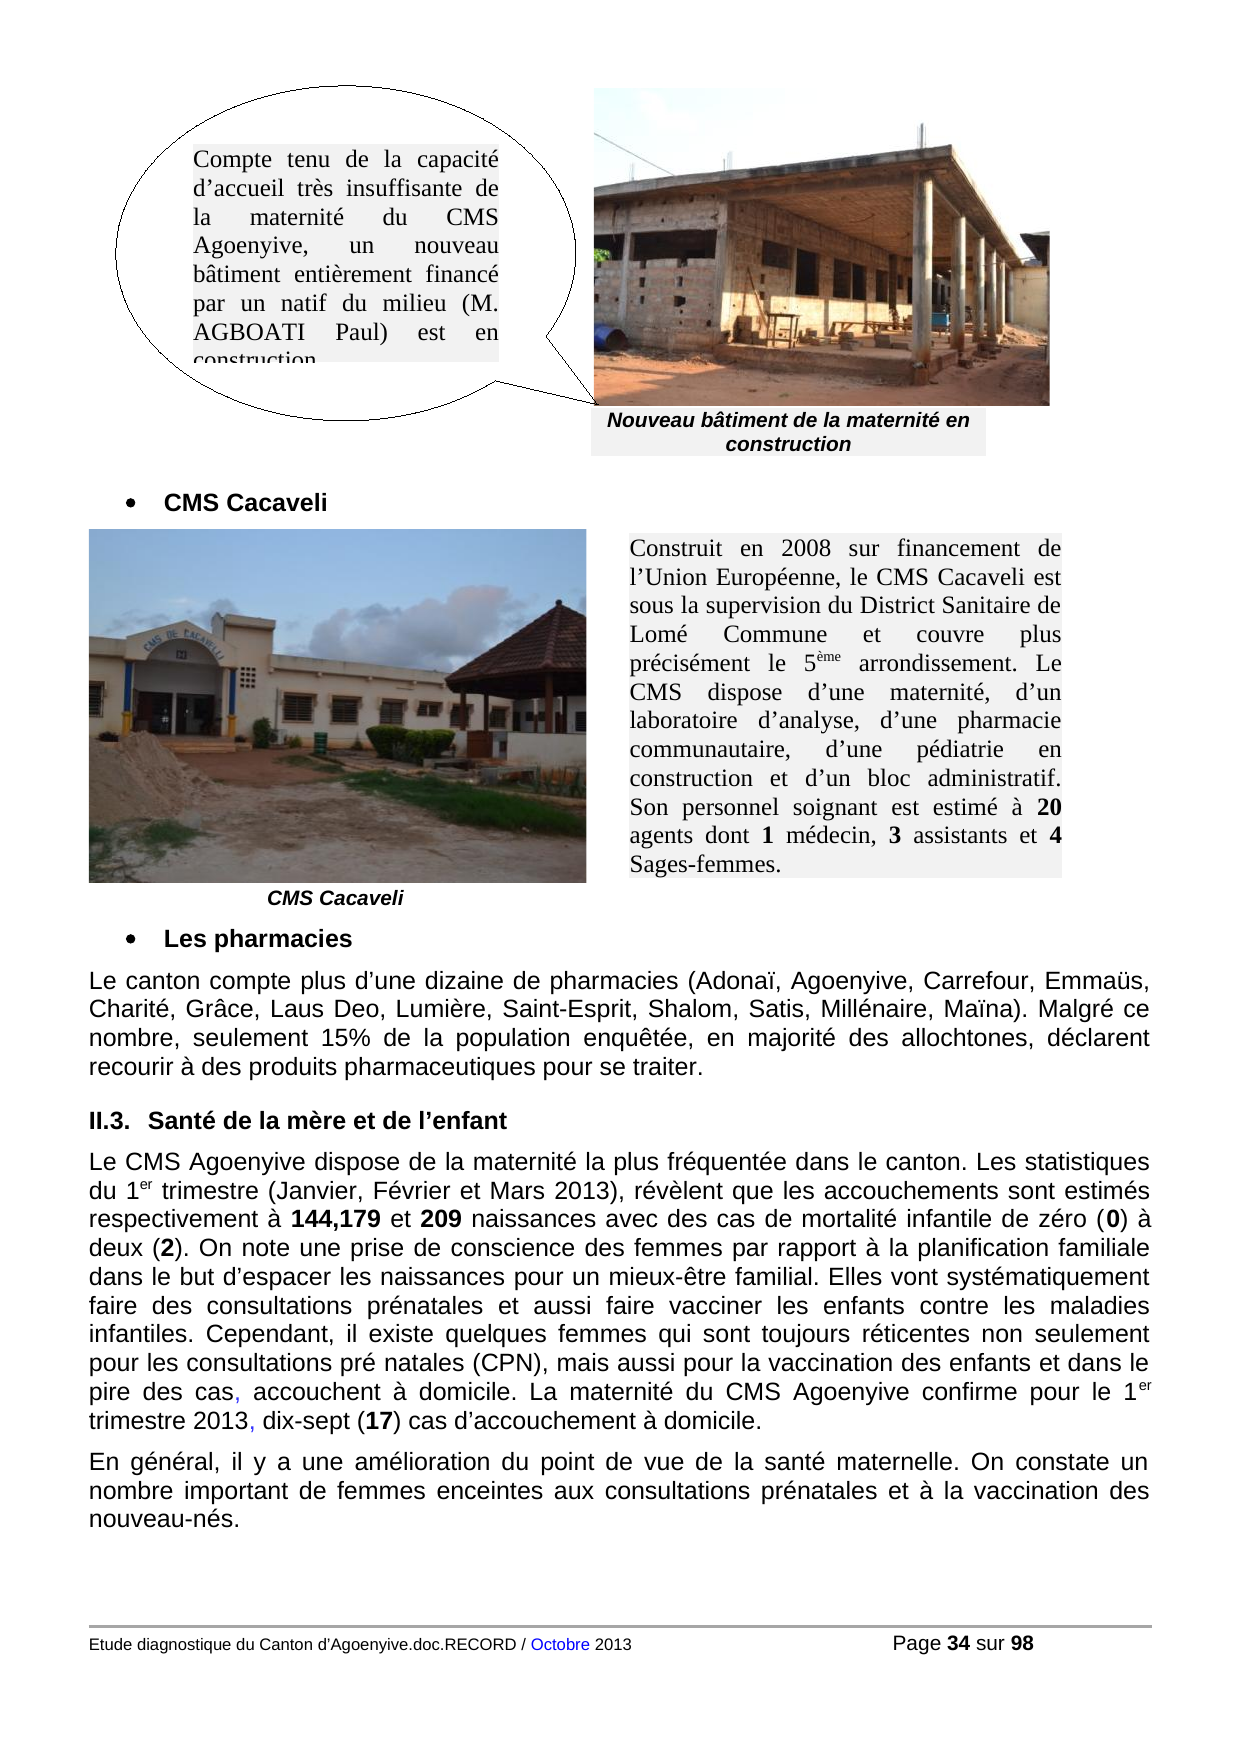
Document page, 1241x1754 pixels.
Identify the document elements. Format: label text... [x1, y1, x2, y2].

picture [593, 88, 1050, 406]
picture [88, 529, 587, 883]
list CMS Cacaveli [126, 488, 1152, 517]
text Le CMS Agoenyive dispose de la maternité la plus fréquentée dans le canton. Les statistiques du 1er trimestre (Janvier, Février et Mars 2013), révèlent que les accouchements sont estimés respectivement à 144,179 et 209 naissances avec des cas de mortalité infantile de zéro (0) à deux (2). On note une prise de conscience des femmes par rapport à la planification familiale dans le but d’espacer les naissances pour un mieux-être familial. Elles vont systématiquement faire des consultations prénatales et aussi faire vacciner les enfants contre les maladies infantiles. Cependant, il existe quelques femmes qui sont toujours réticentes non seulement pour les consultations pré natales (CPN), mais aussi pour la vaccination des enfants et dans le pire des cas, accouchent à domicile. La maternité du CMS Agoenyive confirme pour le 1er trimestre 2013, dix-sept (17) cas d’accouchement à domicile. [89, 1147, 1152, 1434]
text En général, il y a une amélioration du point de vue de la santé maternelle. On constate un nombre important de femmes enceintes aux consultations prénatales et à la vaccination des nouveau-nés. [89, 1447, 1152, 1533]
text Le canton compte plus d’une dizaine de pharmacies (Adonaï, Agoenyive, Carrefour, Emmaüs, Charité, Grâce, Laus Deo, Lumière, Saint-Esprit, Shalom, Satis, Millénaire, Maïna). Malgré ce nombre, seulement 15% de la population enquêtée, en majorité des allochtones, déclarent recourir à des produits pharmaceutiques pour se traiter. [89, 966, 1152, 1081]
list Les pharmacies [126, 924, 1152, 953]
list Santé de la mère et de l’enfant [89, 1106, 1152, 1134]
